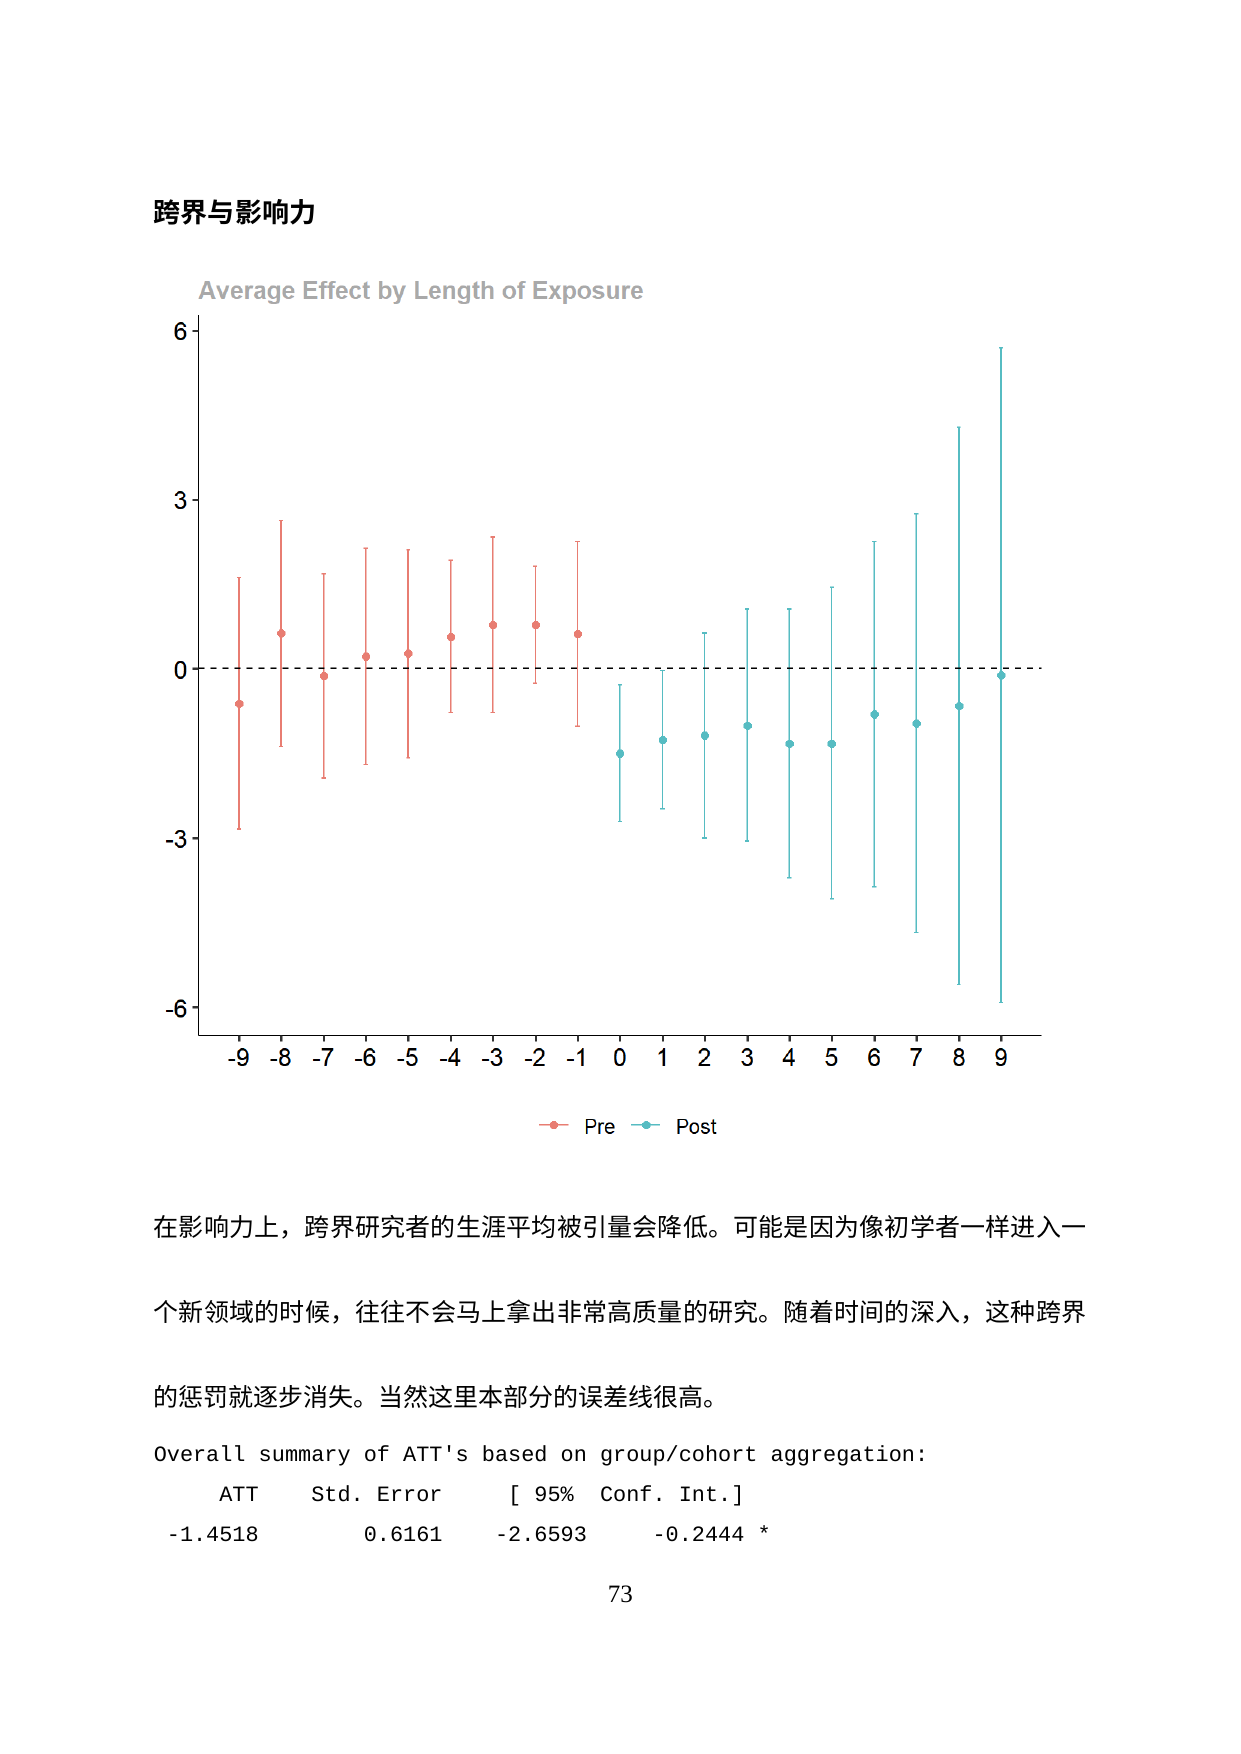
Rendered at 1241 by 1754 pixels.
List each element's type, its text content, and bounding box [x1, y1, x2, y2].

picture [153, 267, 1054, 1168]
subtitle 跨界与影响力 [153, 177, 1087, 245]
text Overall summary of ATT's based on group/cohort aggregation: [153, 1438, 1087, 1472]
text 在影响力上，跨界研究者的生涯平均被引量会降低。可能是因为像初学者一样进入一个新领域的时候，往往不会马上拿出非常高质量的研究。随着时间的深入，这种跨界的惩罚就逐步消失。当然这里本部分的误差线很高。 [153, 1191, 1087, 1429]
text -1.4518 0.6161 -2.6593 -0.2444 * [153, 1518, 1087, 1552]
text ATT Std. Error [ 95% Conf. Int.] [153, 1478, 1087, 1512]
